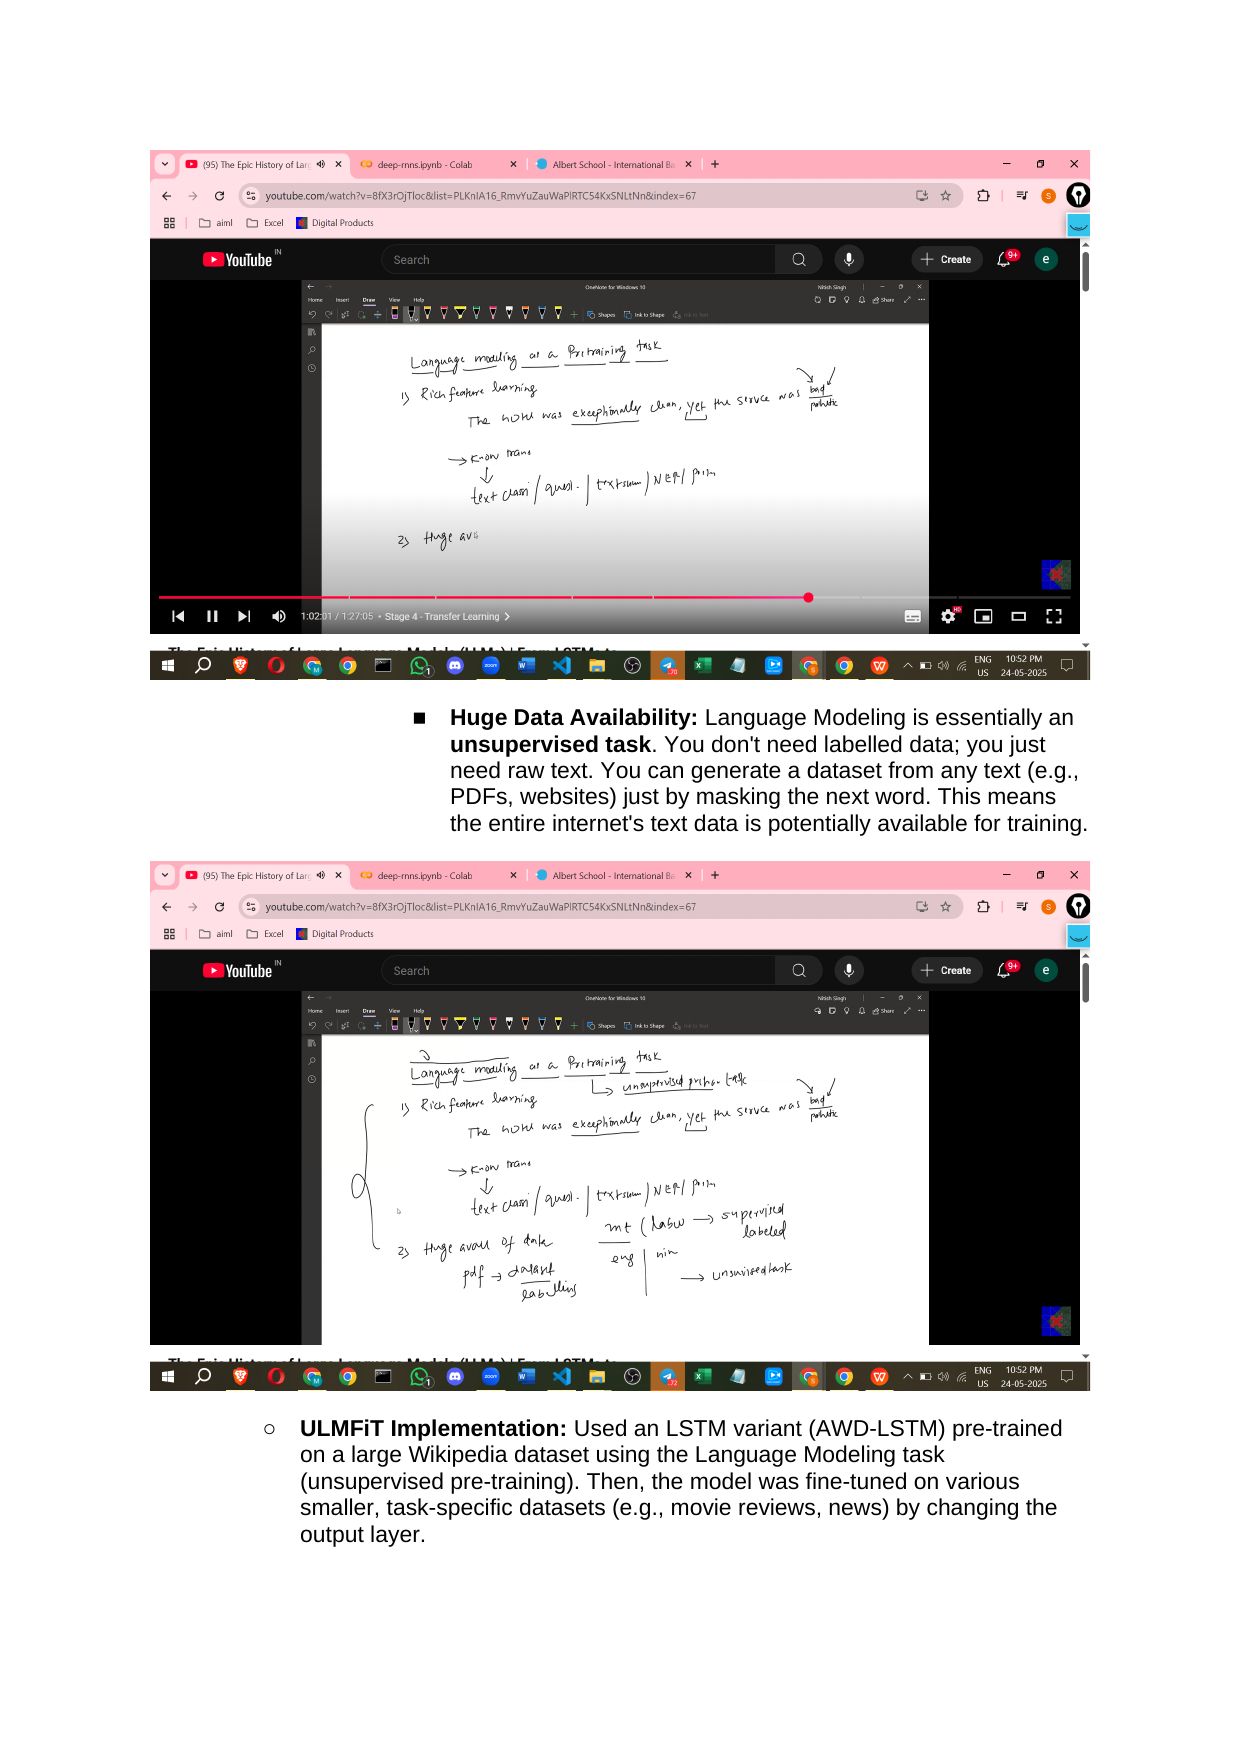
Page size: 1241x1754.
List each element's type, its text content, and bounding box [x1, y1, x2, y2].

list Huge Data Availability: Language Modeling is essentially an unsupervised task. You don't need labelled data; you just need raw text. You can generate a dataset from any text (e.g., PDFs, websites) just by masking the next word. This means the entire internet's text data is potentially available for training. [412, 704, 1090, 836]
picture [150, 150, 1091, 680]
list ULMFiT Implementation: Used an LSTM variant (AWD-LSTM) pre-trained on a large Wikipedia dataset using the Language Modeling task (unsupervised pre-training). Then, the model was fine-tuned on various smaller, task-specific datasets (e.g., movie reviews, news) by changing the output layer. [262, 1415, 1090, 1547]
picture [150, 861, 1091, 1391]
